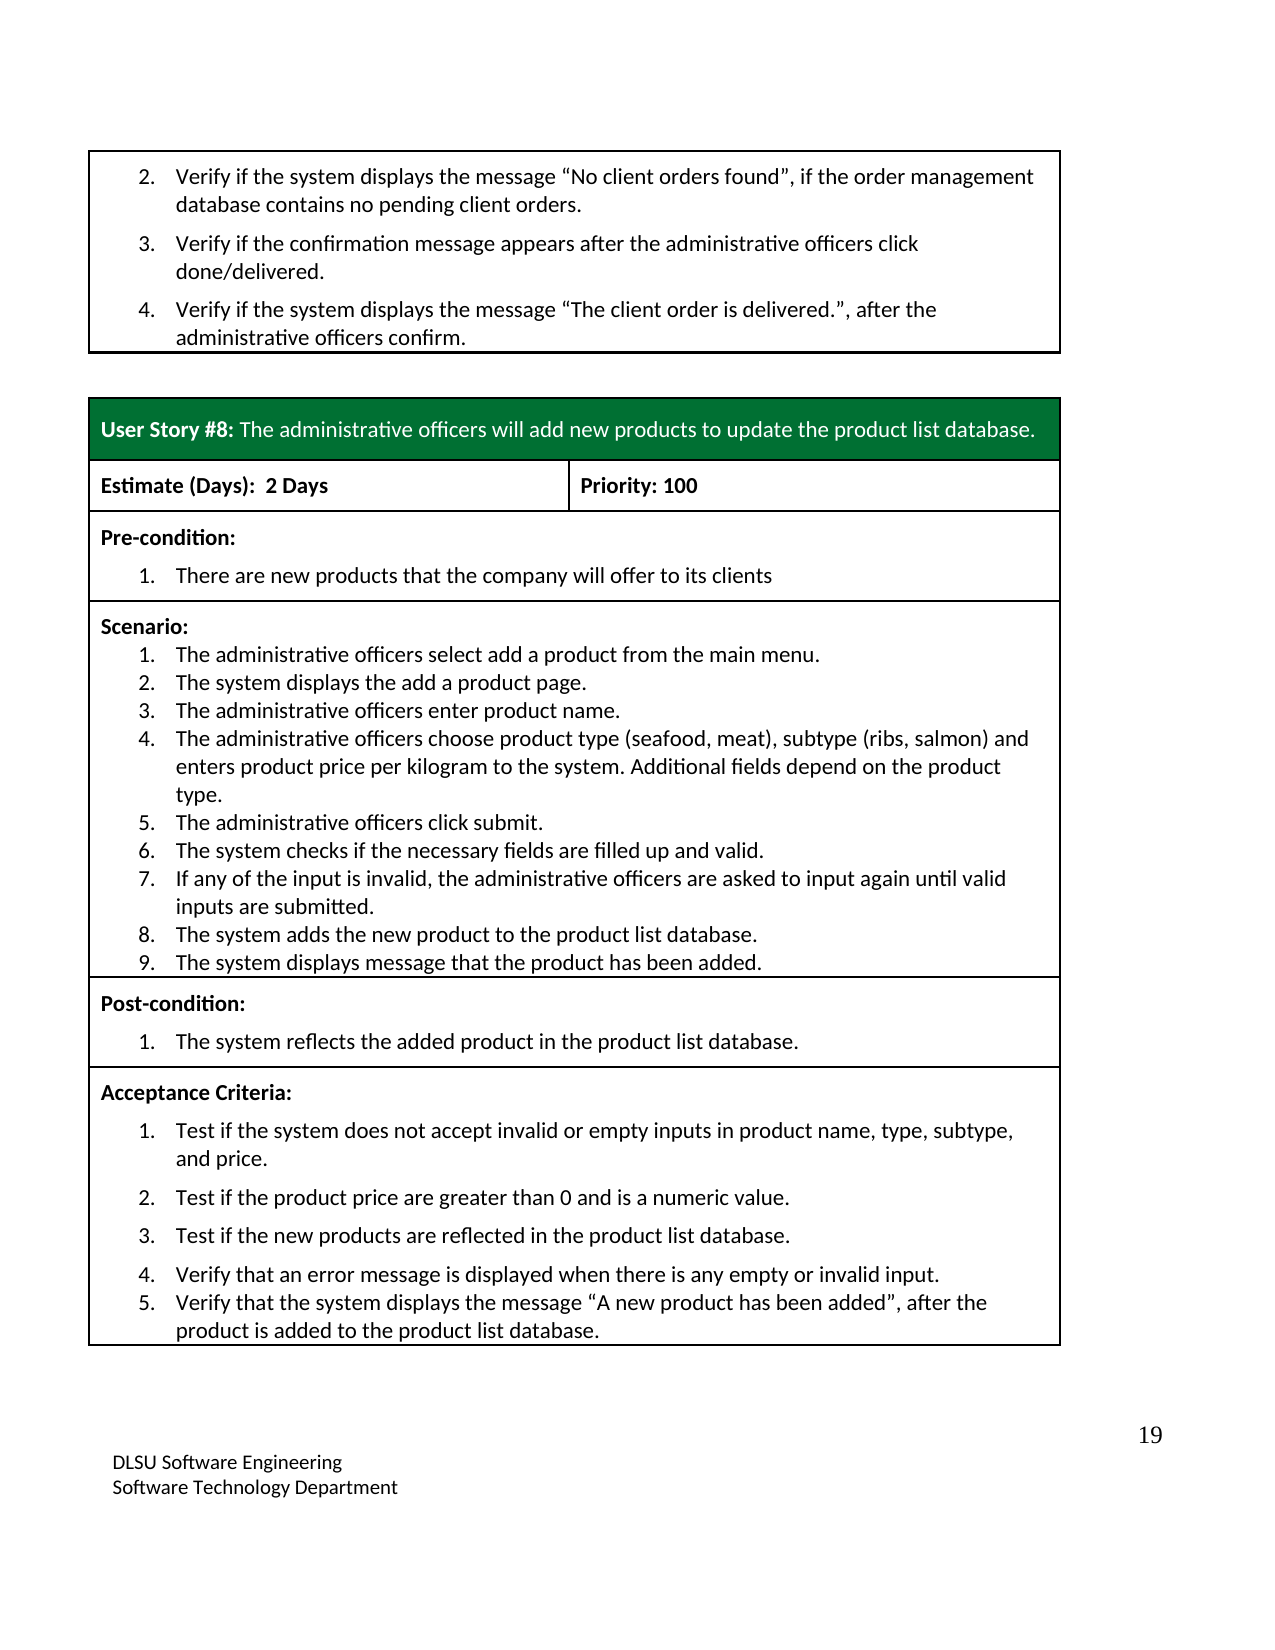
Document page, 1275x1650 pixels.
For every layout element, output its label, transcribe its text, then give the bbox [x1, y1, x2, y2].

table_cell Pre-condition: There are new products that the company will offer to its clients [90, 512, 1059, 599]
table_cell Acceptance Criteria: Test if the system does not accept invalid or empty inputs in product name, type, subtype, and price. Test if the product price are greater than 0 and is a numeric value. Test if the new products are reflected in the product list database. Verify that an error message is displayed when there is any empty or invalid input. Verify that the system displays the message “A new product has been added”, after the product is added to the product list database. [90, 1068, 1059, 1344]
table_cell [90, 152, 1059, 351]
table_cell Scenario: The administrative officers select add a product from the main menu. The system displays the add a product page. The administrative officers enter product name. The administrative officers choose product type (seafood, meat), subtype (ribs, salmon) and enters product price per kilogram to the system. Additional fields depend on the product type. The administrative officers click submit. The system checks if the necessary fields are filled up and valid. If any of the input is invalid, the administrative officers are asked to input again until valid inputs are submitted. The system adds the new product to the product list database. The system displays message that the product has been added. [90, 602, 1059, 976]
table_cell Post-condition: The system reflects the added product in the product list database. [90, 978, 1059, 1066]
table_header User Story #8: The administrative officers will add new products to update the product list database. [90, 399, 1059, 459]
table_cell Estimate (Days): 2 Days [90, 461, 568, 510]
table_cell Priority: 100 [570, 461, 1059, 510]
